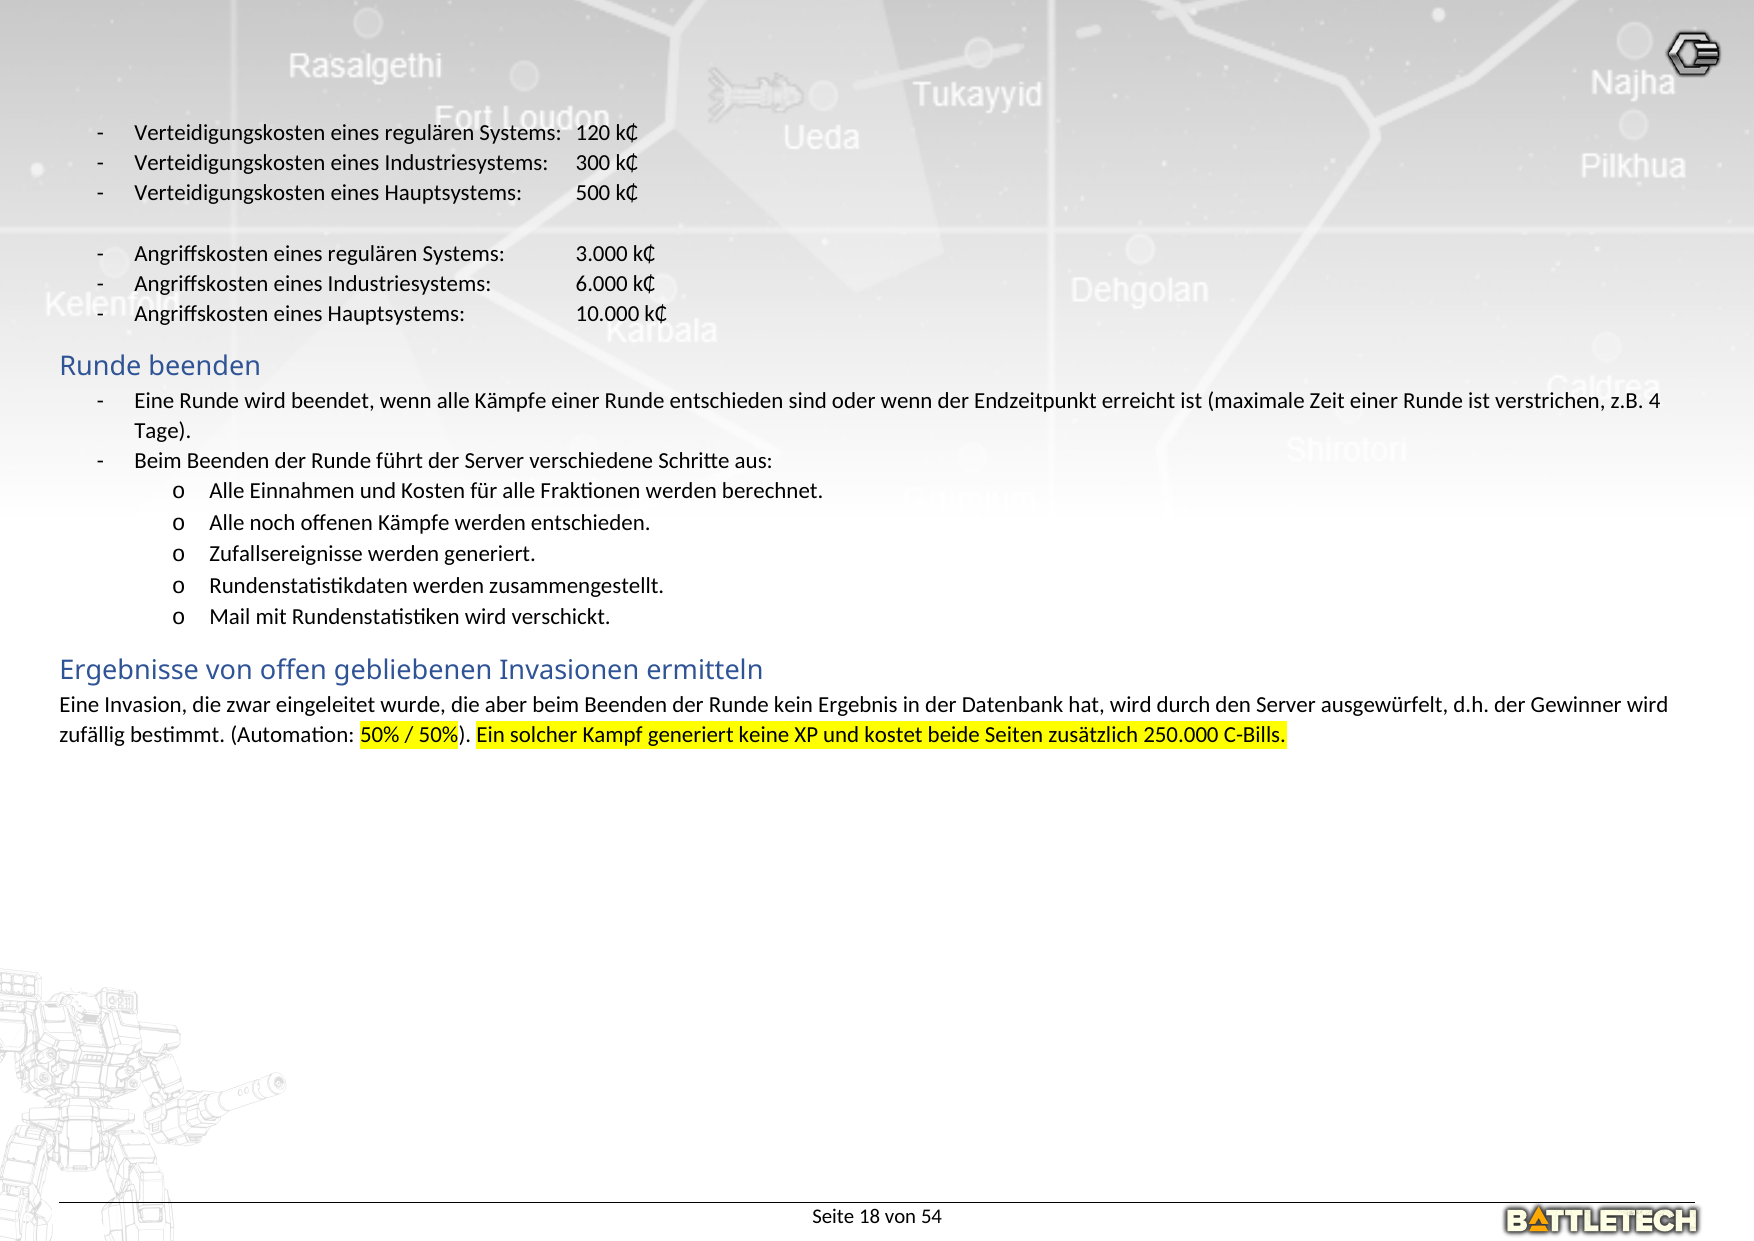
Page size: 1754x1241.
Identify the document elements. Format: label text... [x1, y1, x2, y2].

subtitle Ergebnisse von offen gebliebenen Invasionen ermitteln [59, 651, 1695, 687]
list Verteidigungskosten eines Hauptsystems: 500 k₵ [97, 178, 1695, 237]
list Rundenstatistikdaten werden zusammengestellt. [172, 571, 1695, 600]
list Angriffskosten eines Hauptsystems: 10.000 k₵ [97, 299, 1695, 327]
list Alle noch offenen Kämpfe werden entschieden. [172, 508, 1695, 537]
list Mail mit Rundenstatistiken wird verschickt. [172, 602, 1695, 632]
picture [0, 0, 1754, 531]
list Verteidigungskosten eines regulären Systems: 120 k₵ [97, 118, 1695, 146]
list Alle Einnahmen und Kosten für alle Fraktionen werden berechnet. [172, 477, 1695, 506]
list Angriffskosten eines regulären Systems: 3.000 k₵ [97, 239, 1695, 267]
list Zufallsereignisse werden generiert. [172, 539, 1695, 569]
list Verteidigungskosten eines Industriesystems: 300 k₵ [97, 148, 1695, 176]
list Angriffskosten eines Industriesystems: 6.000 k₵ [97, 269, 1695, 297]
picture [1493, 1186, 1711, 1241]
list Beim Beenden der Runde führt der Server verschiedene Schritte aus: [97, 446, 1695, 474]
subtitle Runde beenden [59, 346, 1695, 383]
text Eine Invasion, die zwar eingeleitet wurde, die aber beim Beenden der Runde kein Ergebnis in der Datenbank hat, wird durch den Server ausgewürfelt, d.h. der Gewinner wird zufällig bestimmt. (Automation: 50% / 50%). Ein solcher Kampf generiert keine XP und kostet beide Seiten zusätzlich 250.000 C-Bills. [59, 690, 1695, 749]
list Eine Runde wird beendet, wenn alle Kämpfe einer Runde entschieden sind oder wenn der Endzeitpunkt erreicht ist (maximale Zeit einer Runde ist verstrichen, z.B. 4 Tage). [97, 386, 1695, 444]
